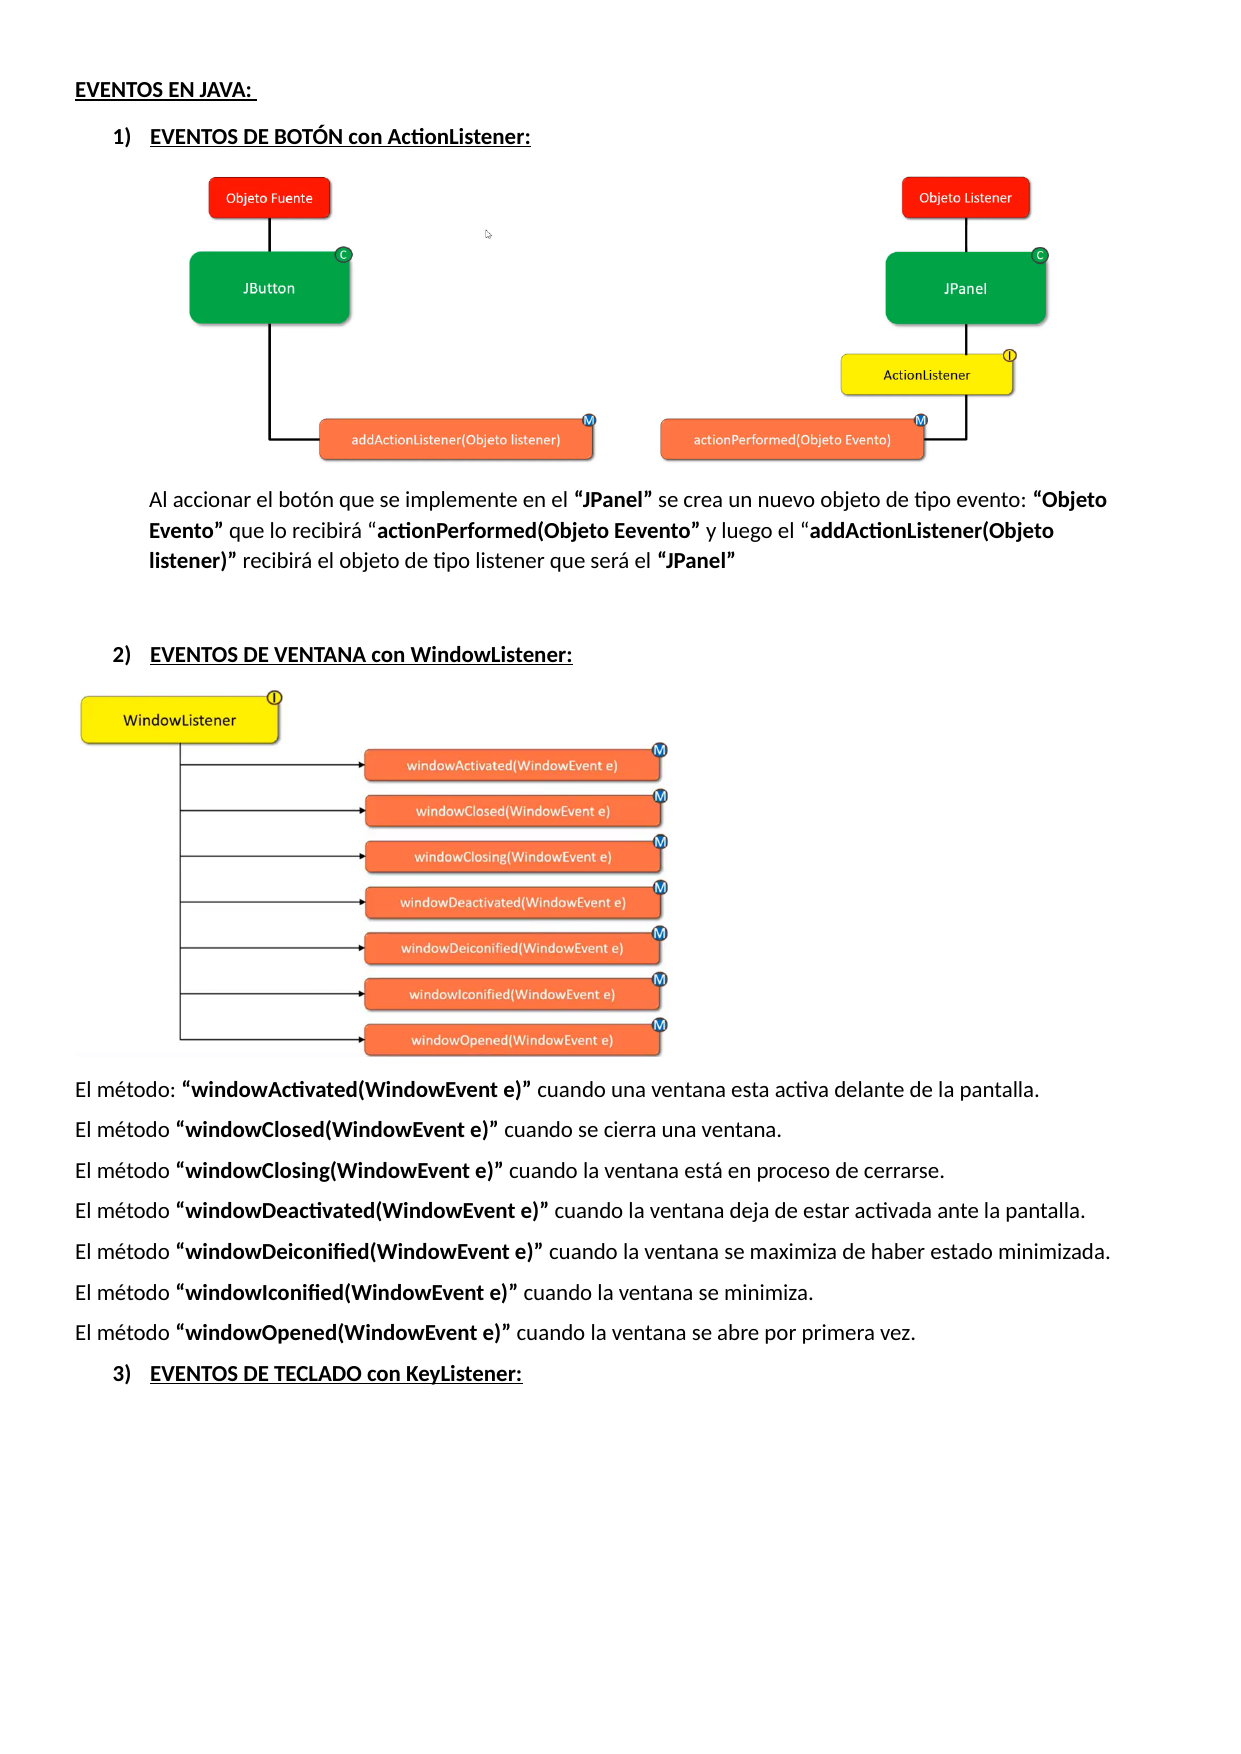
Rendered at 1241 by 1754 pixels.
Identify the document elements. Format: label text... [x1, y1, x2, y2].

text Al accionar el botón que se implemente en el “JPanel” se crea un nuevo objeto de tipo evento: “Objeto Evento” que lo recibirá “actionPerformed(Objeto Eevento” y luego el “addActionListener(Objeto listener)” recibirá el objeto de tipo listener que será el “JPanel” [149, 486, 1109, 574]
picture [75, 686, 668, 1057]
text El método “windowDeiconified(WindowEvent e)” cuando la ventana se maximiza de haber estado minimizada. [75, 1237, 1165, 1265]
text El método “windowOpened(WindowEvent e)” cuando la ventana se abre por primera vez. [75, 1318, 1165, 1346]
text El método: “windowActivated(WindowEvent e)” cuando una ventana esta activa delante de la pantalla. [75, 1075, 1165, 1103]
picture [185, 168, 1055, 467]
list EVENTOS DE TECLADO con KeyListener: [112, 1359, 1165, 1387]
text EVENTOS EN JAVA: [75, 75, 1165, 103]
text El método “windowClosed(WindowEvent e)” cuando se cierra una ventana. [75, 1116, 1165, 1143]
text El método “windowDeactivated(WindowEvent e)” cuando la ventana deja de estar activada ante la pantalla. [75, 1197, 1165, 1224]
list EVENTOS DE VENTANA con WindowListener: [112, 640, 1165, 668]
list EVENTOS DE BOTÓN con ActionListener: [112, 122, 1165, 150]
text El método “windowIconified(WindowEvent e)” cuando la ventana se minimiza. [75, 1278, 1165, 1306]
text El método “windowClosing(WindowEvent e)” cuando la ventana está en proceso de cerrarse. [75, 1156, 1165, 1184]
